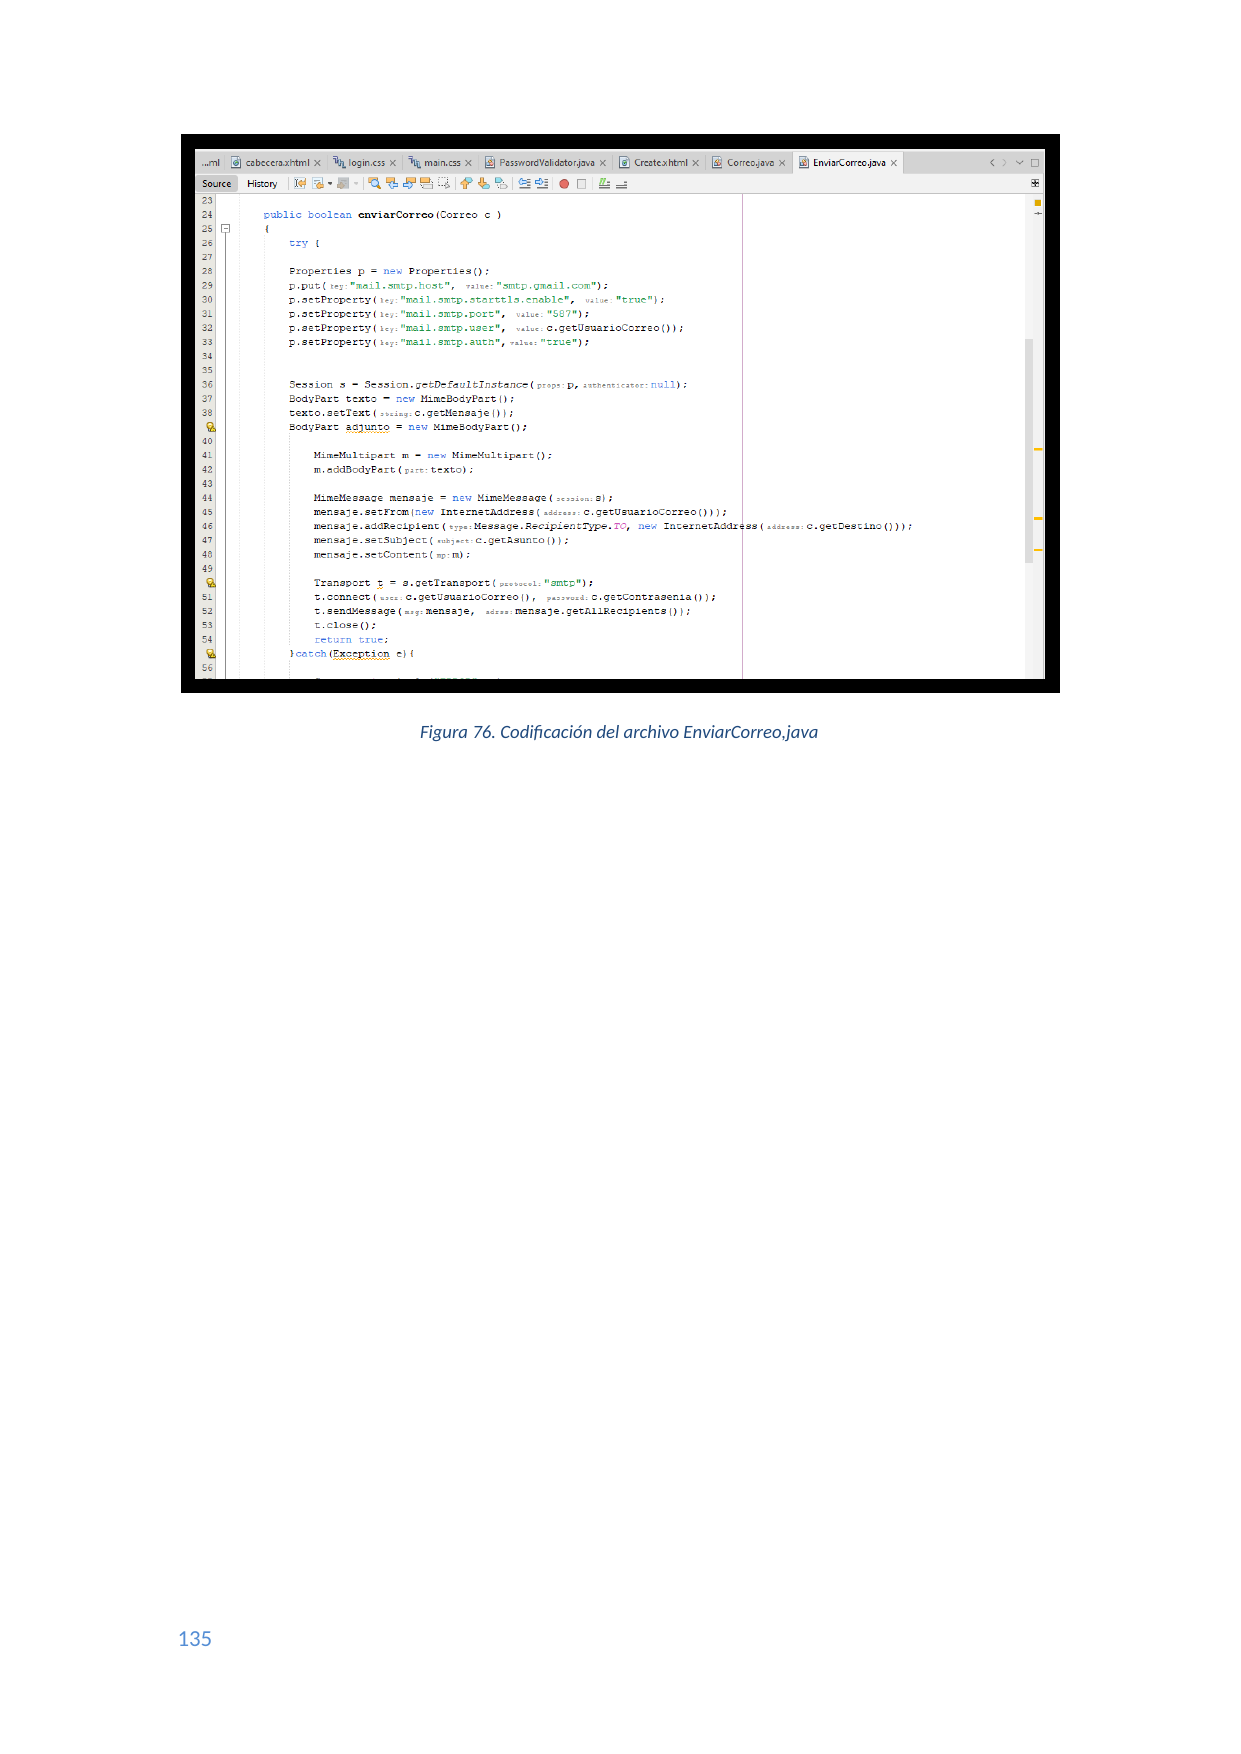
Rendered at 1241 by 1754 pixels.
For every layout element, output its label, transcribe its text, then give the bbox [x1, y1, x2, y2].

text Figura . Codificación del archivo EnviarCorreo,java [177, 721, 1063, 743]
picture [195, 149, 1045, 679]
